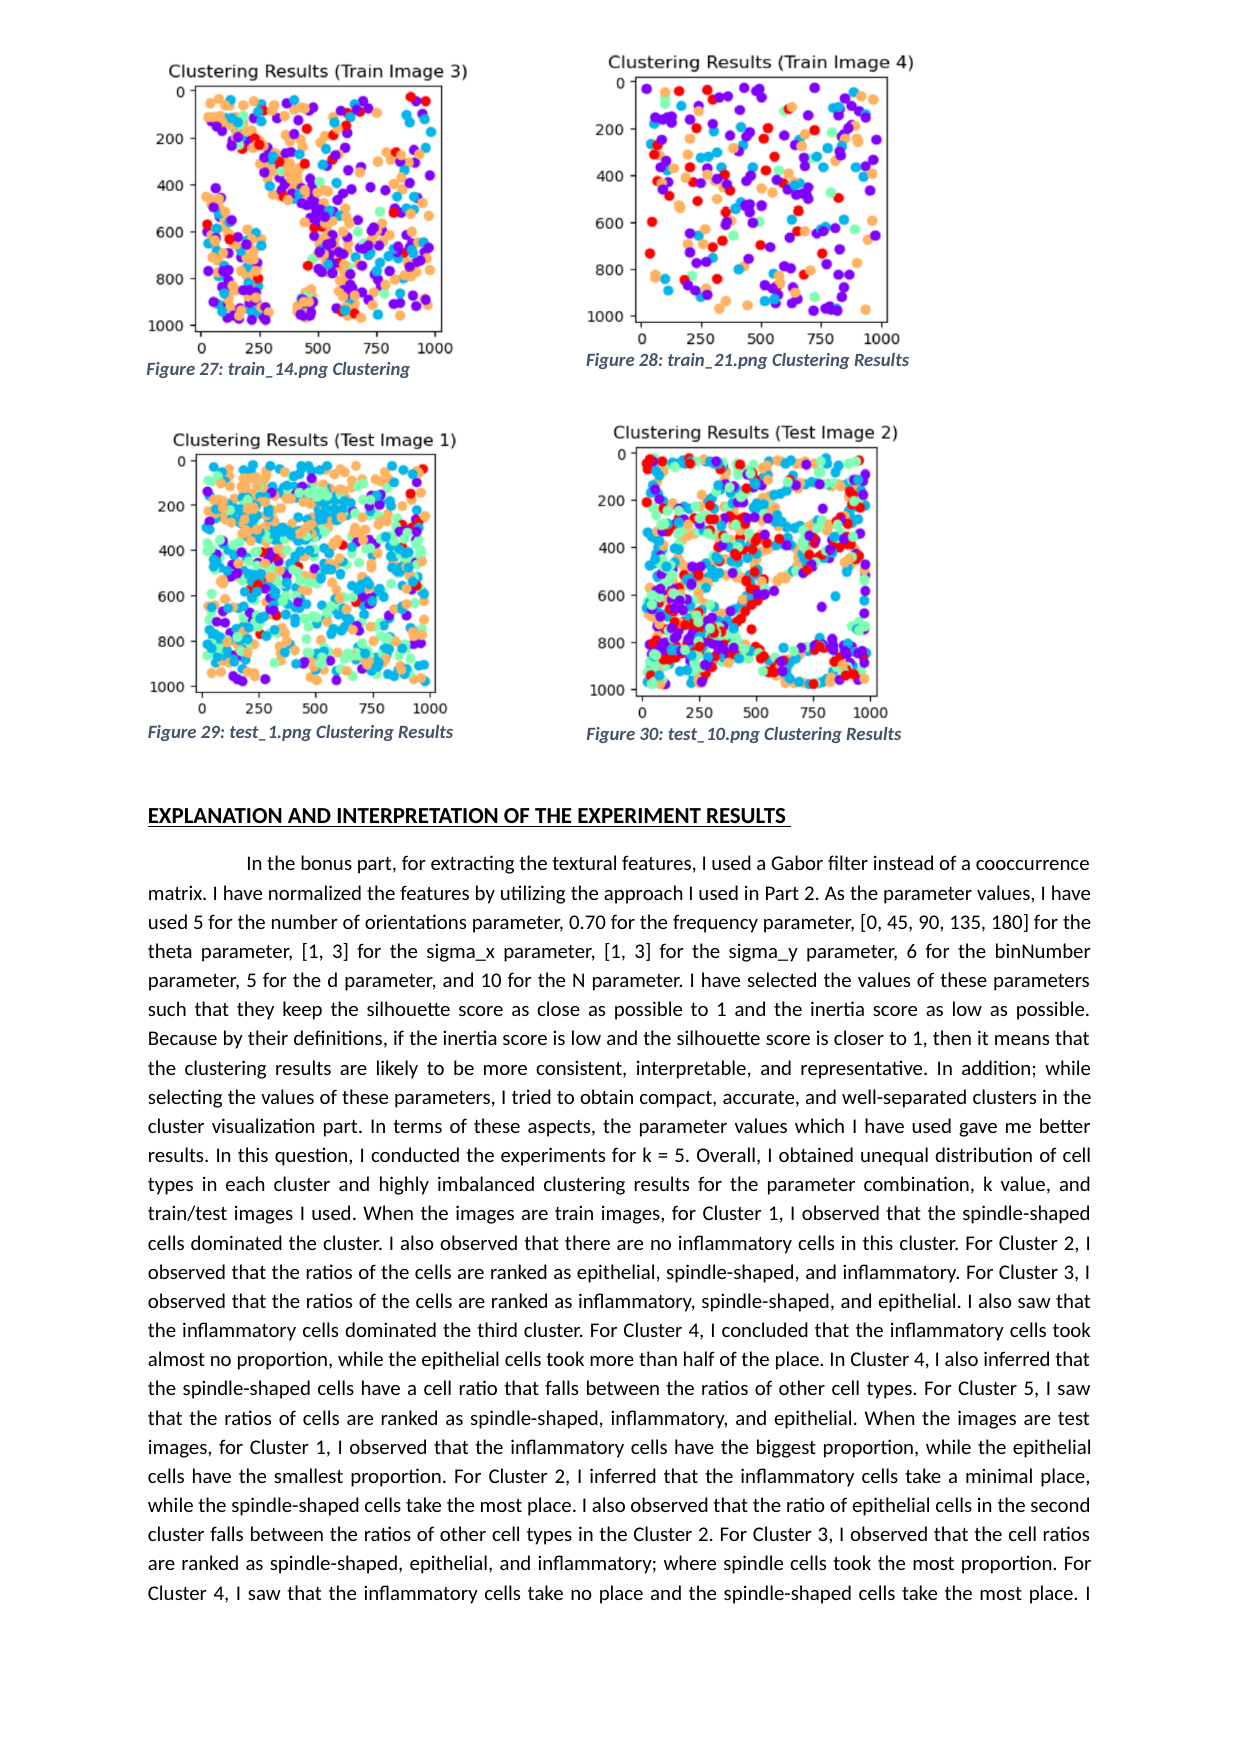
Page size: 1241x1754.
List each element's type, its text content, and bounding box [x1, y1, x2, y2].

picture [586, 414, 919, 720]
picture [585, 49, 915, 346]
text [148, 851, 1093, 1605]
picture [147, 415, 470, 719]
text EXPLANATION AND INTERPRETATION OF THE EXPERIMENT RESULTS [148, 802, 1093, 830]
picture [146, 50, 470, 356]
